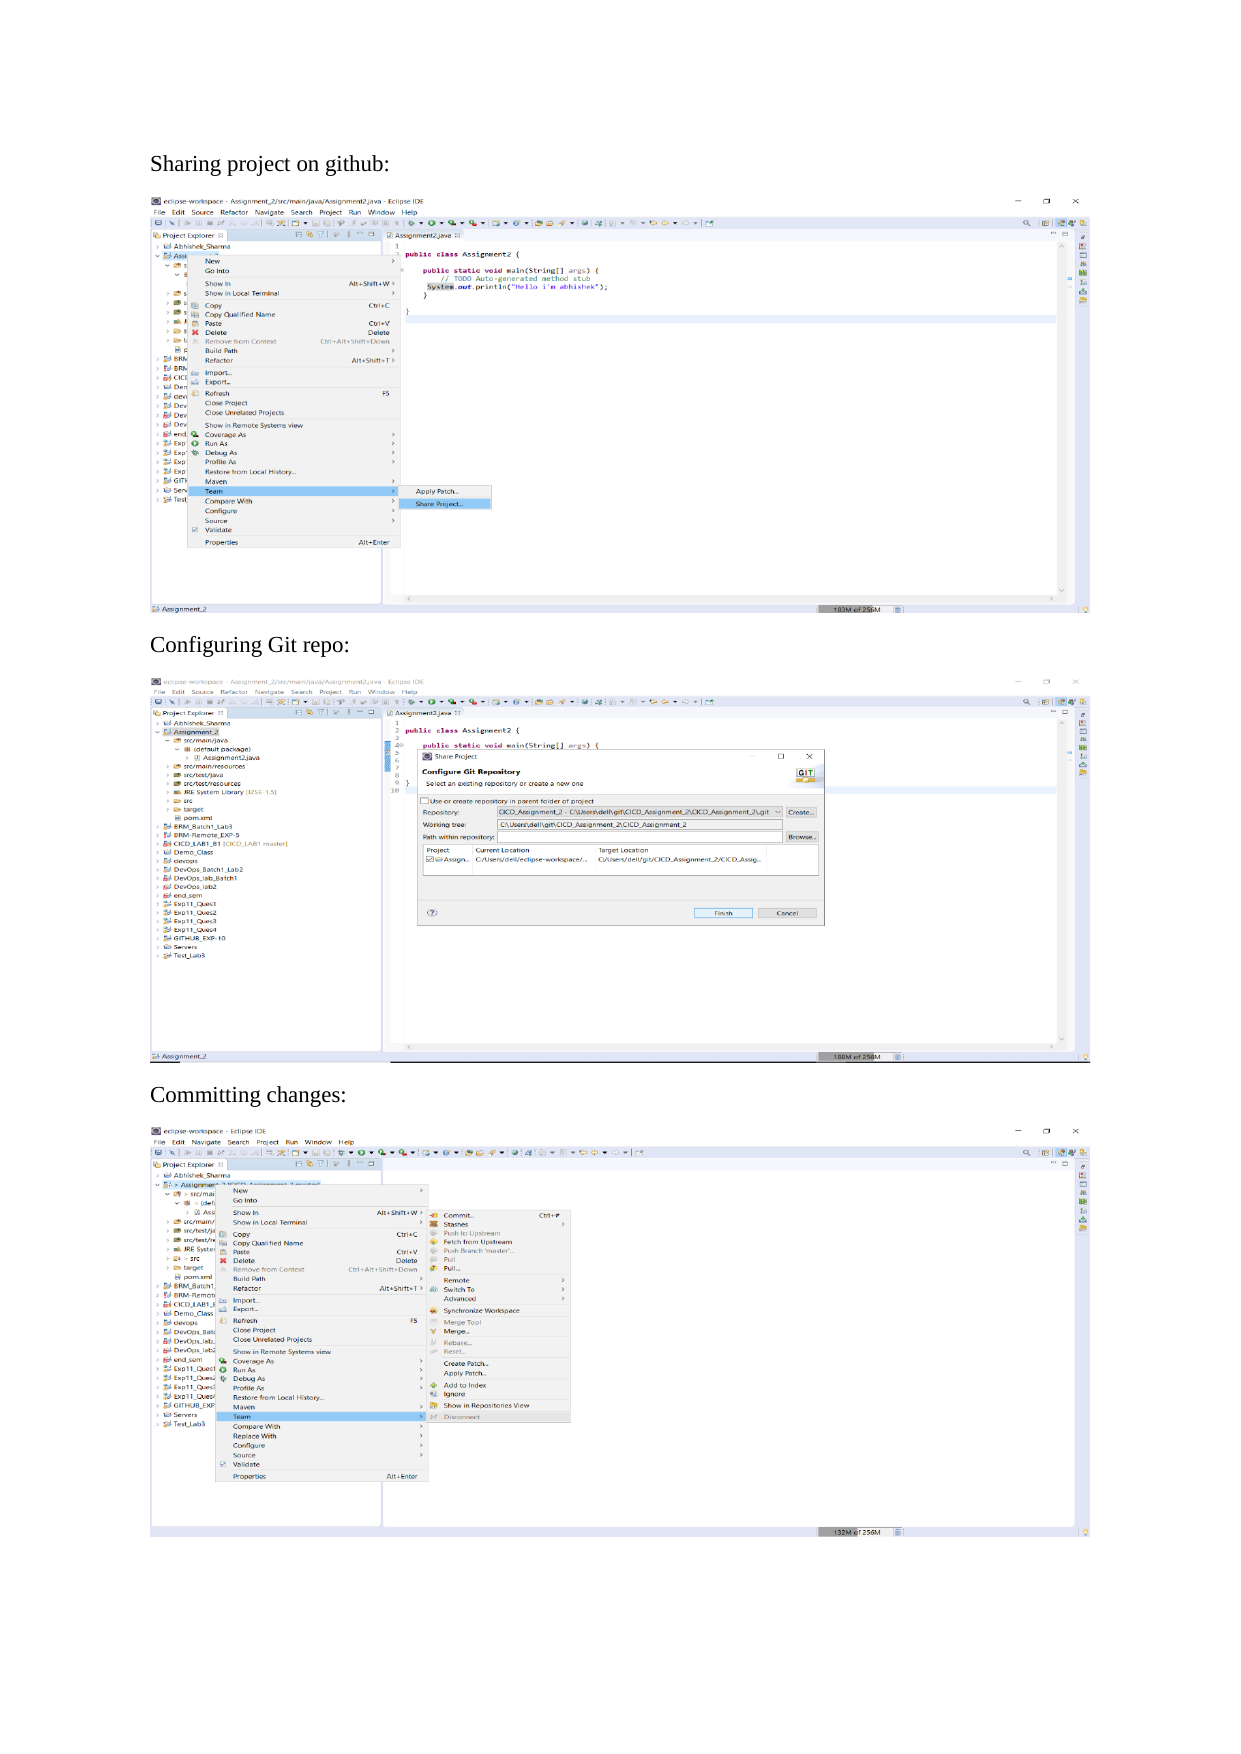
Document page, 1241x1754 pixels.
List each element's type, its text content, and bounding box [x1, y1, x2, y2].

picture [150, 195, 1090, 613]
picture [150, 1126, 1090, 1537]
text Committing changes: [150, 1081, 1090, 1107]
text Configuring Git repo: [150, 631, 1090, 657]
text Sharing project on github: [150, 150, 1090, 176]
picture [150, 676, 1091, 1063]
